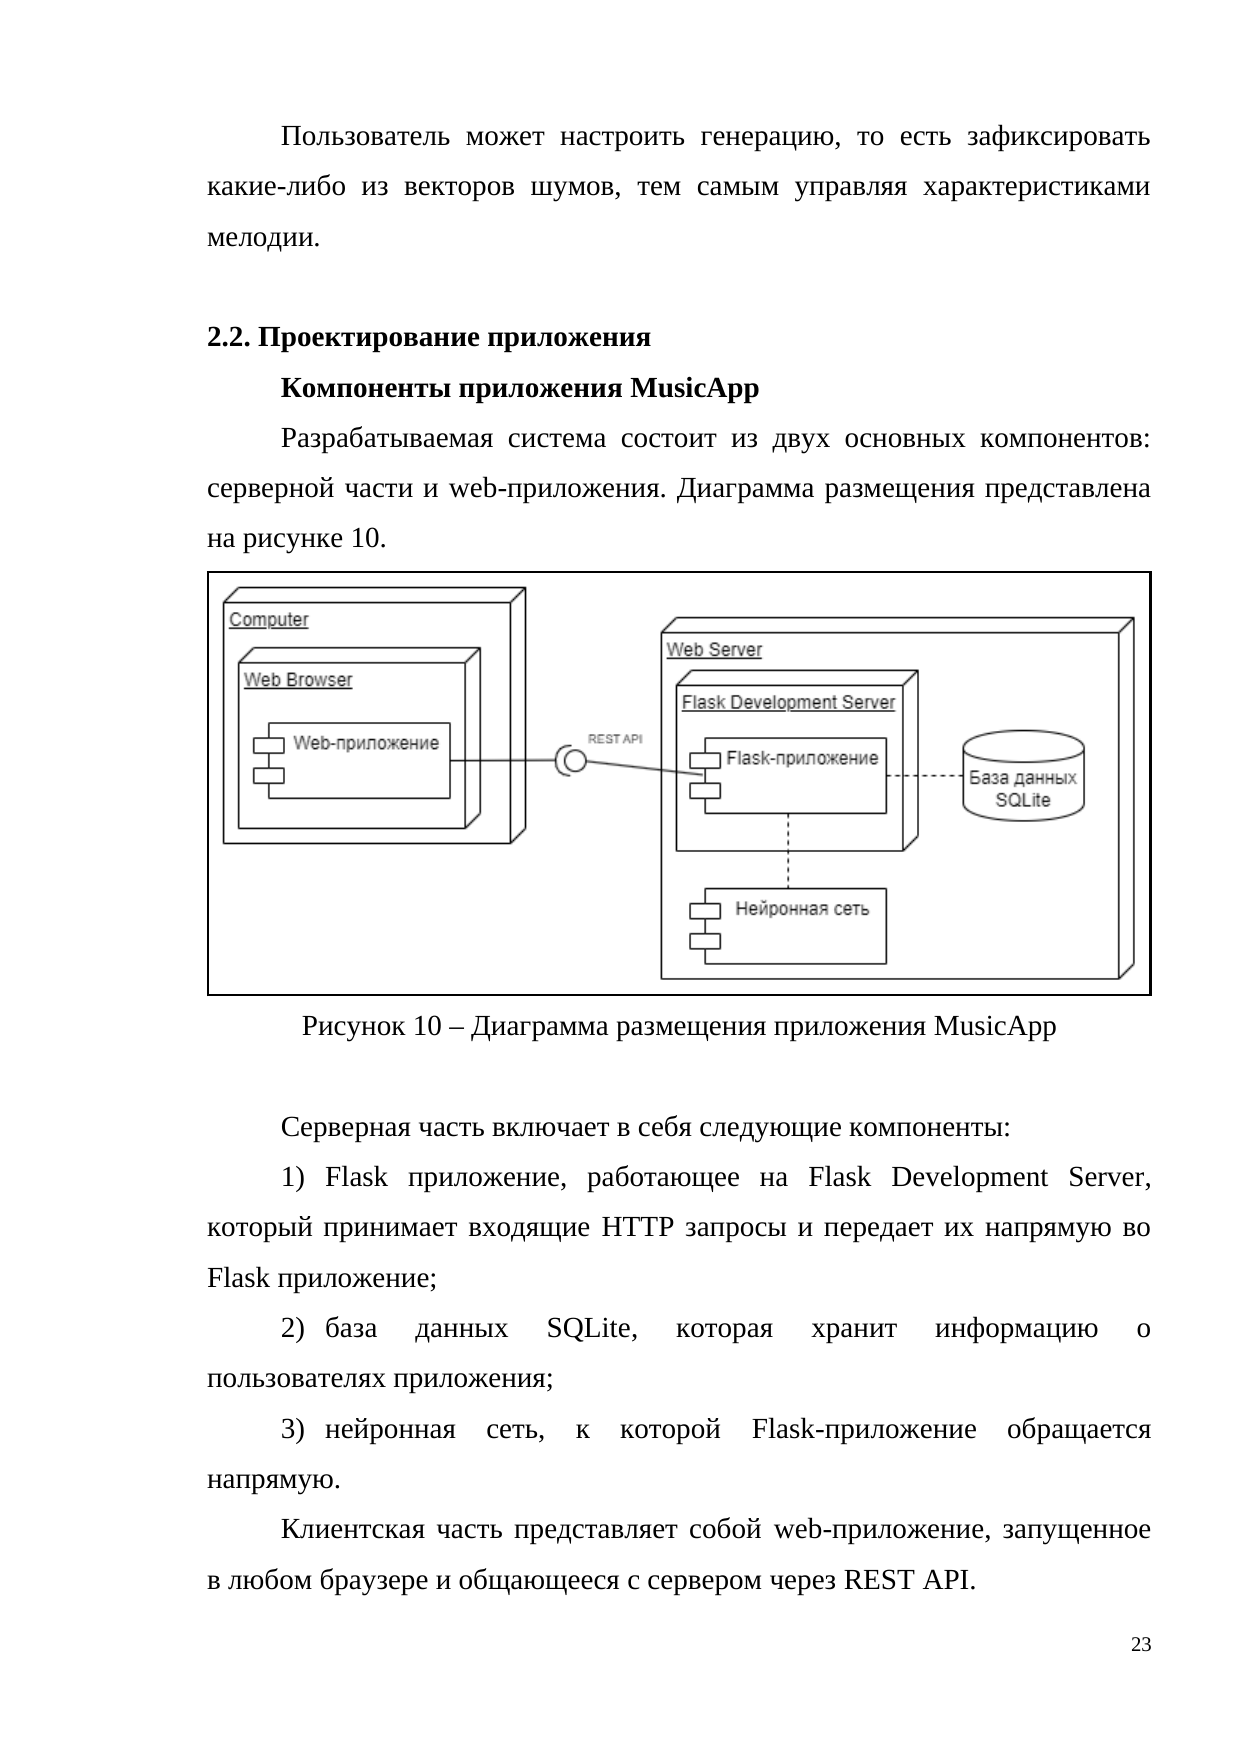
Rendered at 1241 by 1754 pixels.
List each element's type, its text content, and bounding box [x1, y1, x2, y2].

subtitle 2.2. Проектирование приложения [207, 319, 1152, 353]
text Клиентская часть представляет собой web-приложение, запущенное в любом браузере и общающееся с сервером через REST API. [207, 1511, 1152, 1595]
list база данных SQLite, которая хранит информацию о пользователях приложения; [207, 1310, 1152, 1394]
list нейронная сеть, к которой Flask-приложение обращается напрямую. [207, 1411, 1152, 1495]
text Серверная часть включает в себя следующие компоненты: [207, 1109, 1152, 1142]
text Компоненты приложения MusicApp [207, 370, 1152, 403]
text Пользователь может настроить генерацию, то есть зафиксировать какие-либо из векторов шумов, тем самым управляя характеристиками мелодии. [207, 118, 1152, 252]
text Разрабатываемая система состоит из двух основных компонентов: серверной части и web-приложения. Диаграмма размещения представлена на рисунке 10. [207, 420, 1152, 554]
text Рисунок 10 – Диаграмма размещения приложения MusicApp [207, 1008, 1152, 1042]
list Flask приложение, работающее на Flask Development Server, который принимает входящие HTTP запросы и передает их напрямую во Flask приложение; [207, 1159, 1152, 1293]
picture [209, 573, 1149, 994]
